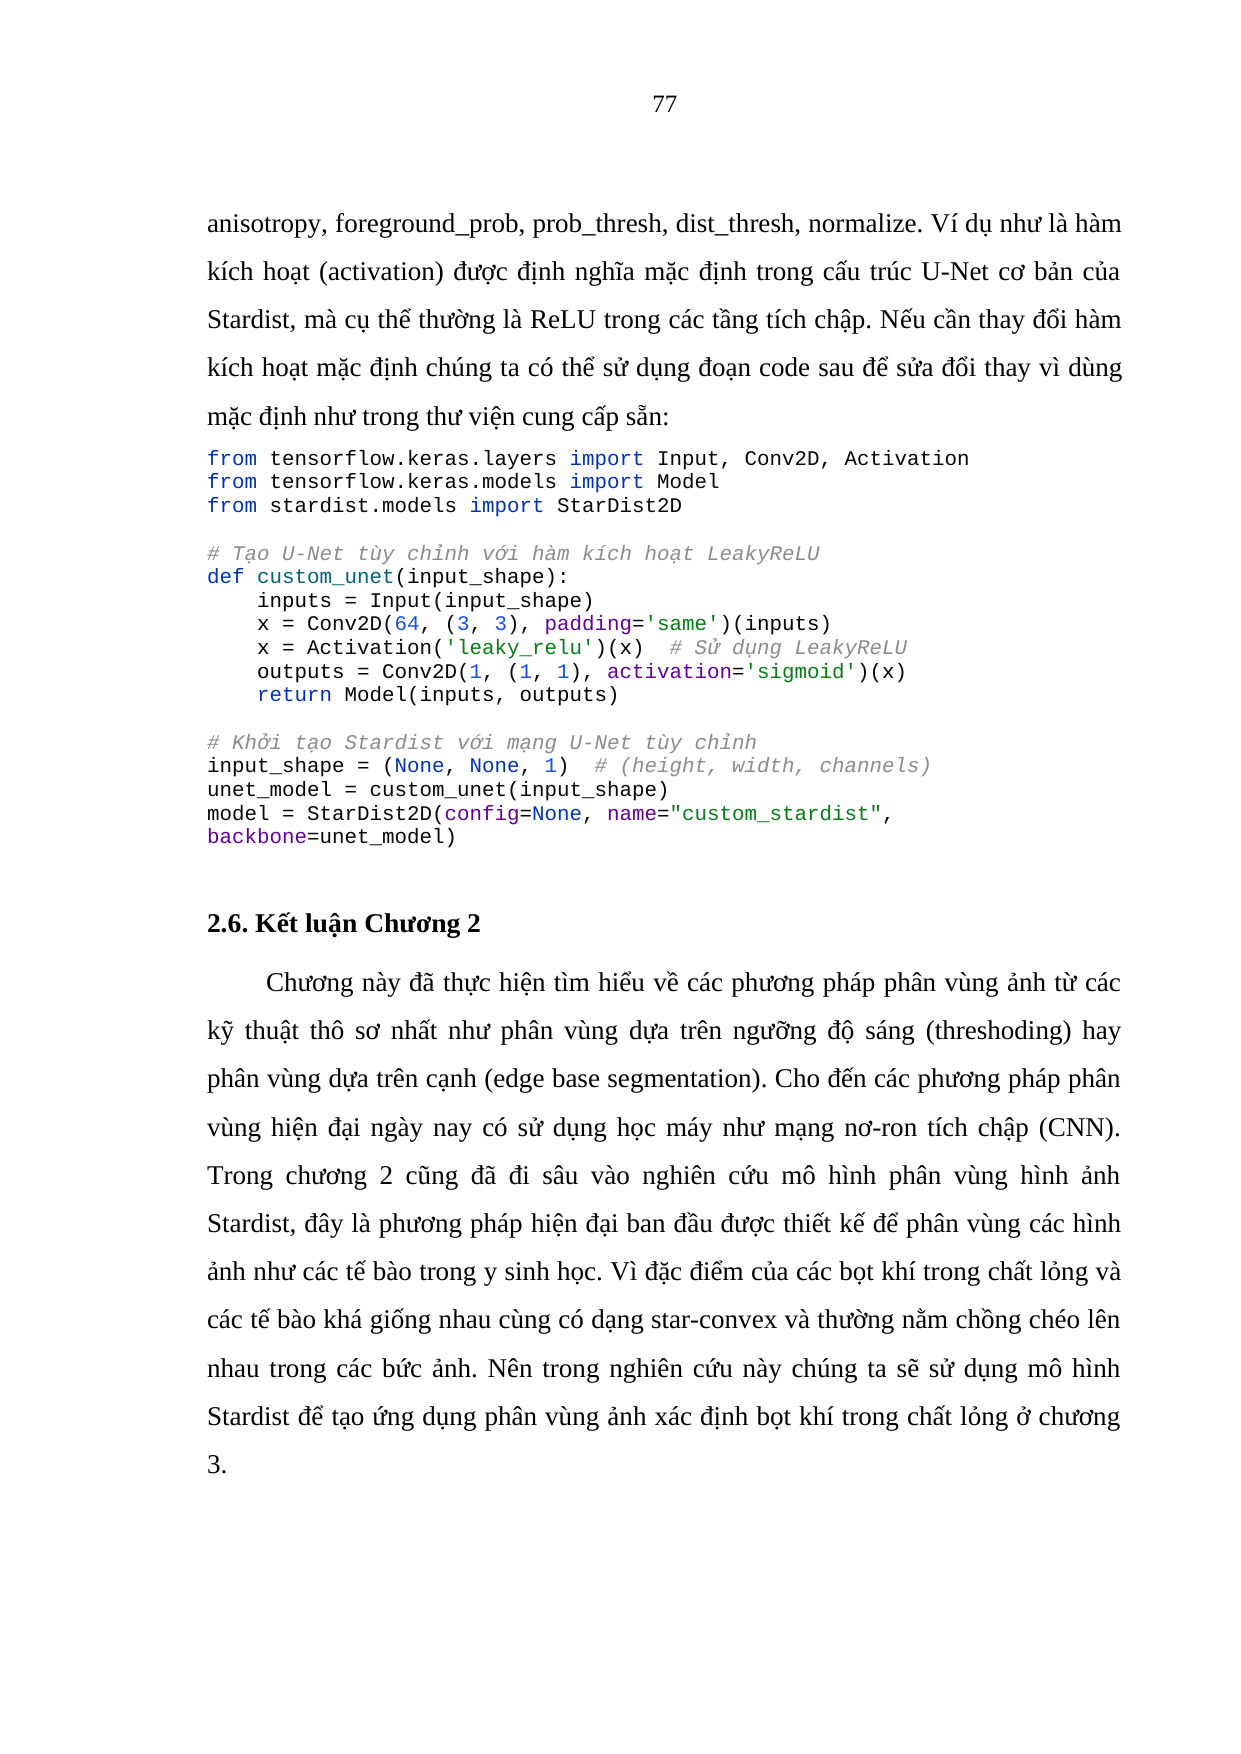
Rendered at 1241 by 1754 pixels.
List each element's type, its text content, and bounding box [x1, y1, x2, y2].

text from tensorflow.keras.layers import Input, Conv2D, Activation from tensorflow.keras.models import Model from stardist.models import StarDist2D # Tạo U-Net tùy chỉnh với hàm kích hoạt LeakyReLU def custom_unet(input_shape): inputs = Input(input_shape) x = Conv2D(64, (3, 3), padding='same')(inputs) x = Activation('leaky_relu')(x) # Sử dụng LeakyReLU outputs = Conv2D(1, (1, 1), activation='sigmoid')(x) return Model(inputs, outputs) # Khởi tạo Stardist với mạng U-Net tùy chỉnh input_shape = (None, None, 1) # (height, width, channels) unet_model = custom_unet(input_shape) model = StarDist2D(config=None, name="custom_stardist", backbone=unet_model) [207, 448, 1122, 850]
text Chương này đã thực hiện tìm hiểu về các phương pháp phân vùng ảnh từ các kỹ thuật thô sơ nhất như phân vùng dựa trên ngưỡng độ sáng (threshoding) hay phân vùng dựa trên cạnh (edge base segmentation). Cho đến các phương pháp phân vùng hiện đại ngày nay có sử dụng học máy như mạng nơ-ron tích chập (CNN). Trong chương 2 cũng đã đi sâu vào nghiên cứu mô hình phân vùng hình ảnh Stardist, đây là phương pháp hiện đại ban đầu được thiết kế để phân vùng các hình ảnh như các tế bào trong y sinh học. Vì đặc điểm của các bọt khí trong chất lỏng và các tế bào khá giống nhau cùng có dạng star-convex và thường nằm chồng chéo lên nhau trong các bức ảnh. Nên trong nghiên cứu này chúng ta sẽ sử dụng mô hình Stardist để tạo ứng dụng phân vùng ảnh xác định bọt khí trong chất lỏng ở chương 3. [207, 966, 1122, 1479]
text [207, 207, 1122, 431]
subtitle 2.6. Kết luận Chương 2 [207, 907, 1122, 938]
